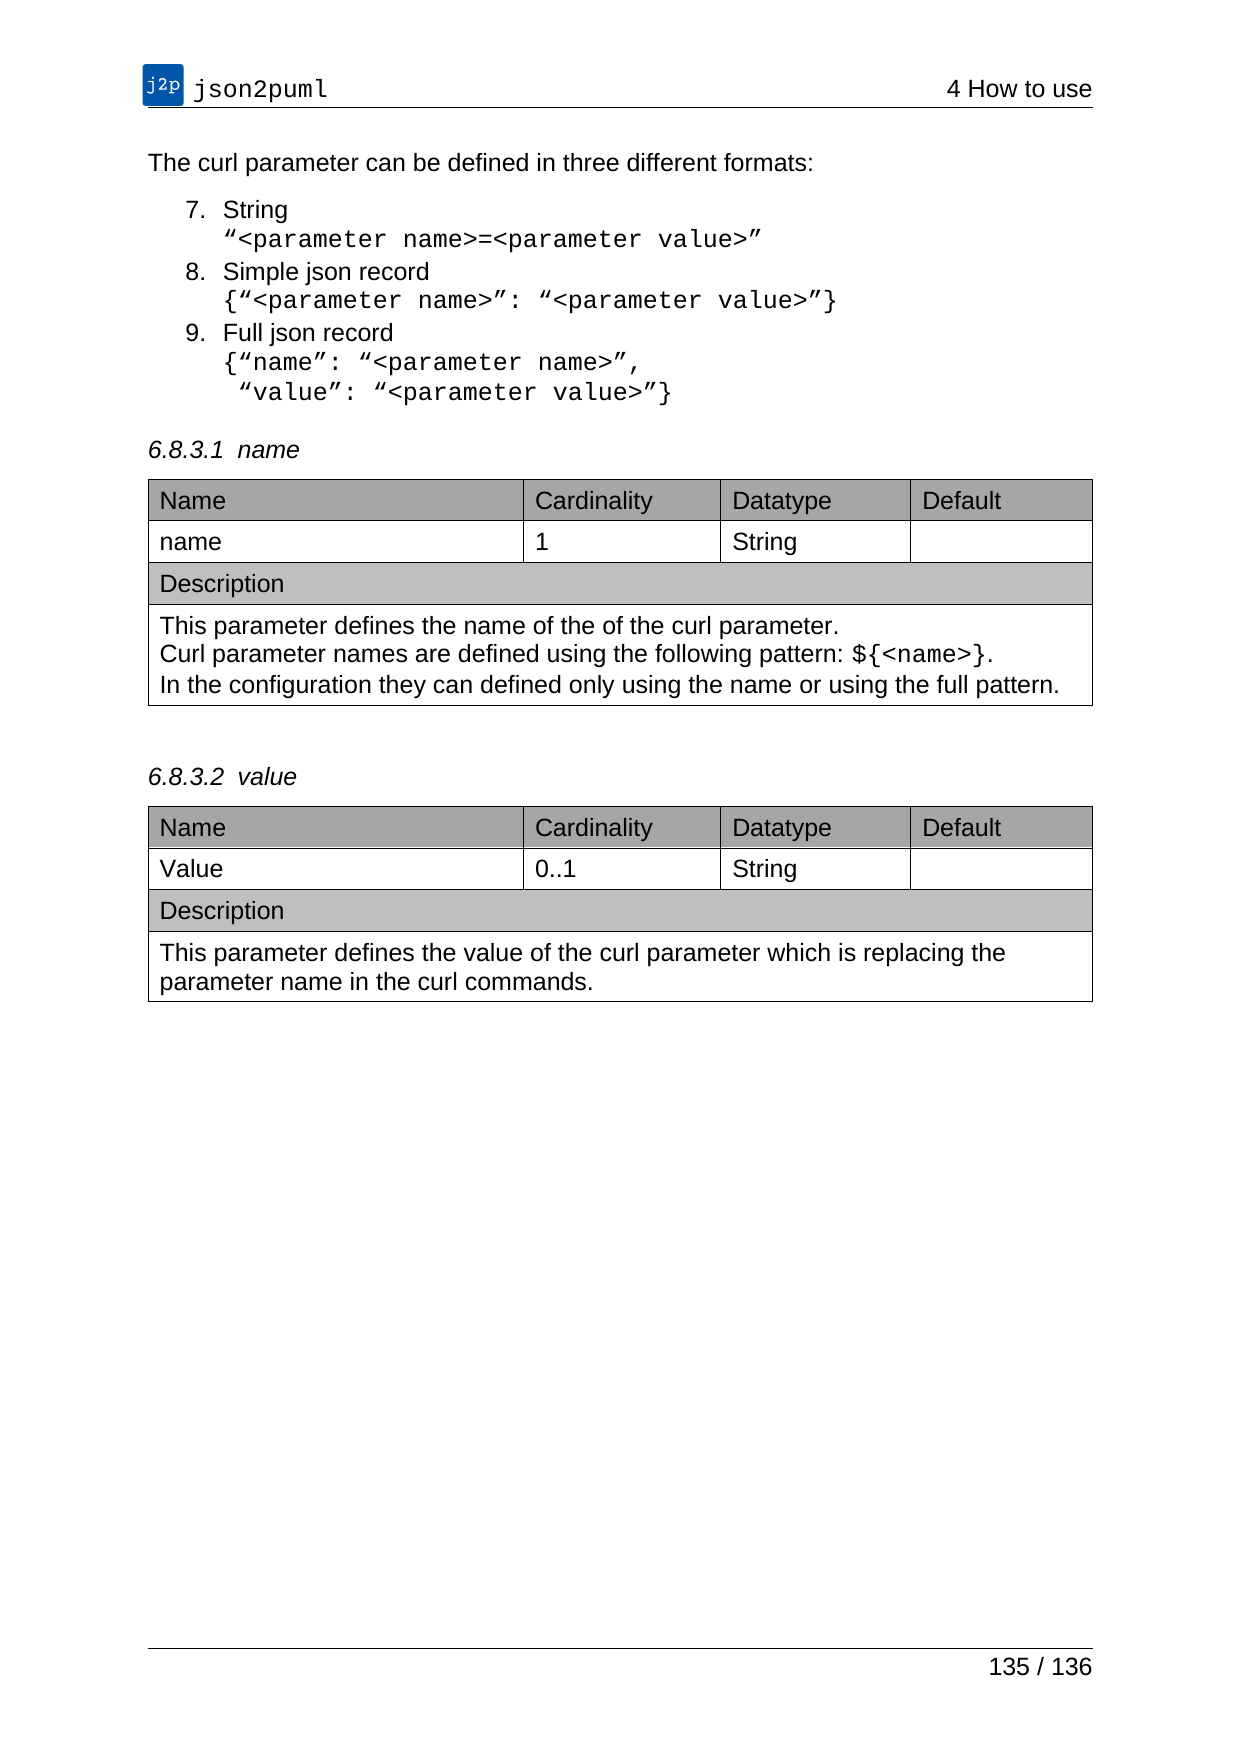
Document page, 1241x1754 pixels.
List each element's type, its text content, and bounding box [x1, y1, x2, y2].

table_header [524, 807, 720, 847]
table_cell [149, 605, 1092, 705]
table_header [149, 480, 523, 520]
subtitle name [148, 435, 1093, 464]
text The curl parameter can be defined in three different formats: [148, 148, 1093, 176]
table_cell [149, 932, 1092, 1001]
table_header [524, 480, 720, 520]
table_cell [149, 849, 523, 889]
subtitle value [148, 762, 1093, 791]
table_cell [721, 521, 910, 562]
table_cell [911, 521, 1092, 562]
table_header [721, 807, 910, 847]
list Full json record {“name”: “<parameter name>”, “value”: “<parameter value>”} [185, 318, 1093, 408]
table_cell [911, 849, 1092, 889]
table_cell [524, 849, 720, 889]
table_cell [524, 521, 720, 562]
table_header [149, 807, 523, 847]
picture [142, 64, 184, 106]
list String “<parameter name>=<parameter value>” [185, 195, 1093, 254]
list Simple json record {“<parameter name>”: “<parameter value>”} [185, 257, 1093, 316]
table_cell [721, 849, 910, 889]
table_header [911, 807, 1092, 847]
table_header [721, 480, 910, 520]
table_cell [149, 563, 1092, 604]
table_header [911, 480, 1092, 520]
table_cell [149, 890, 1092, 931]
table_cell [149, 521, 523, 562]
